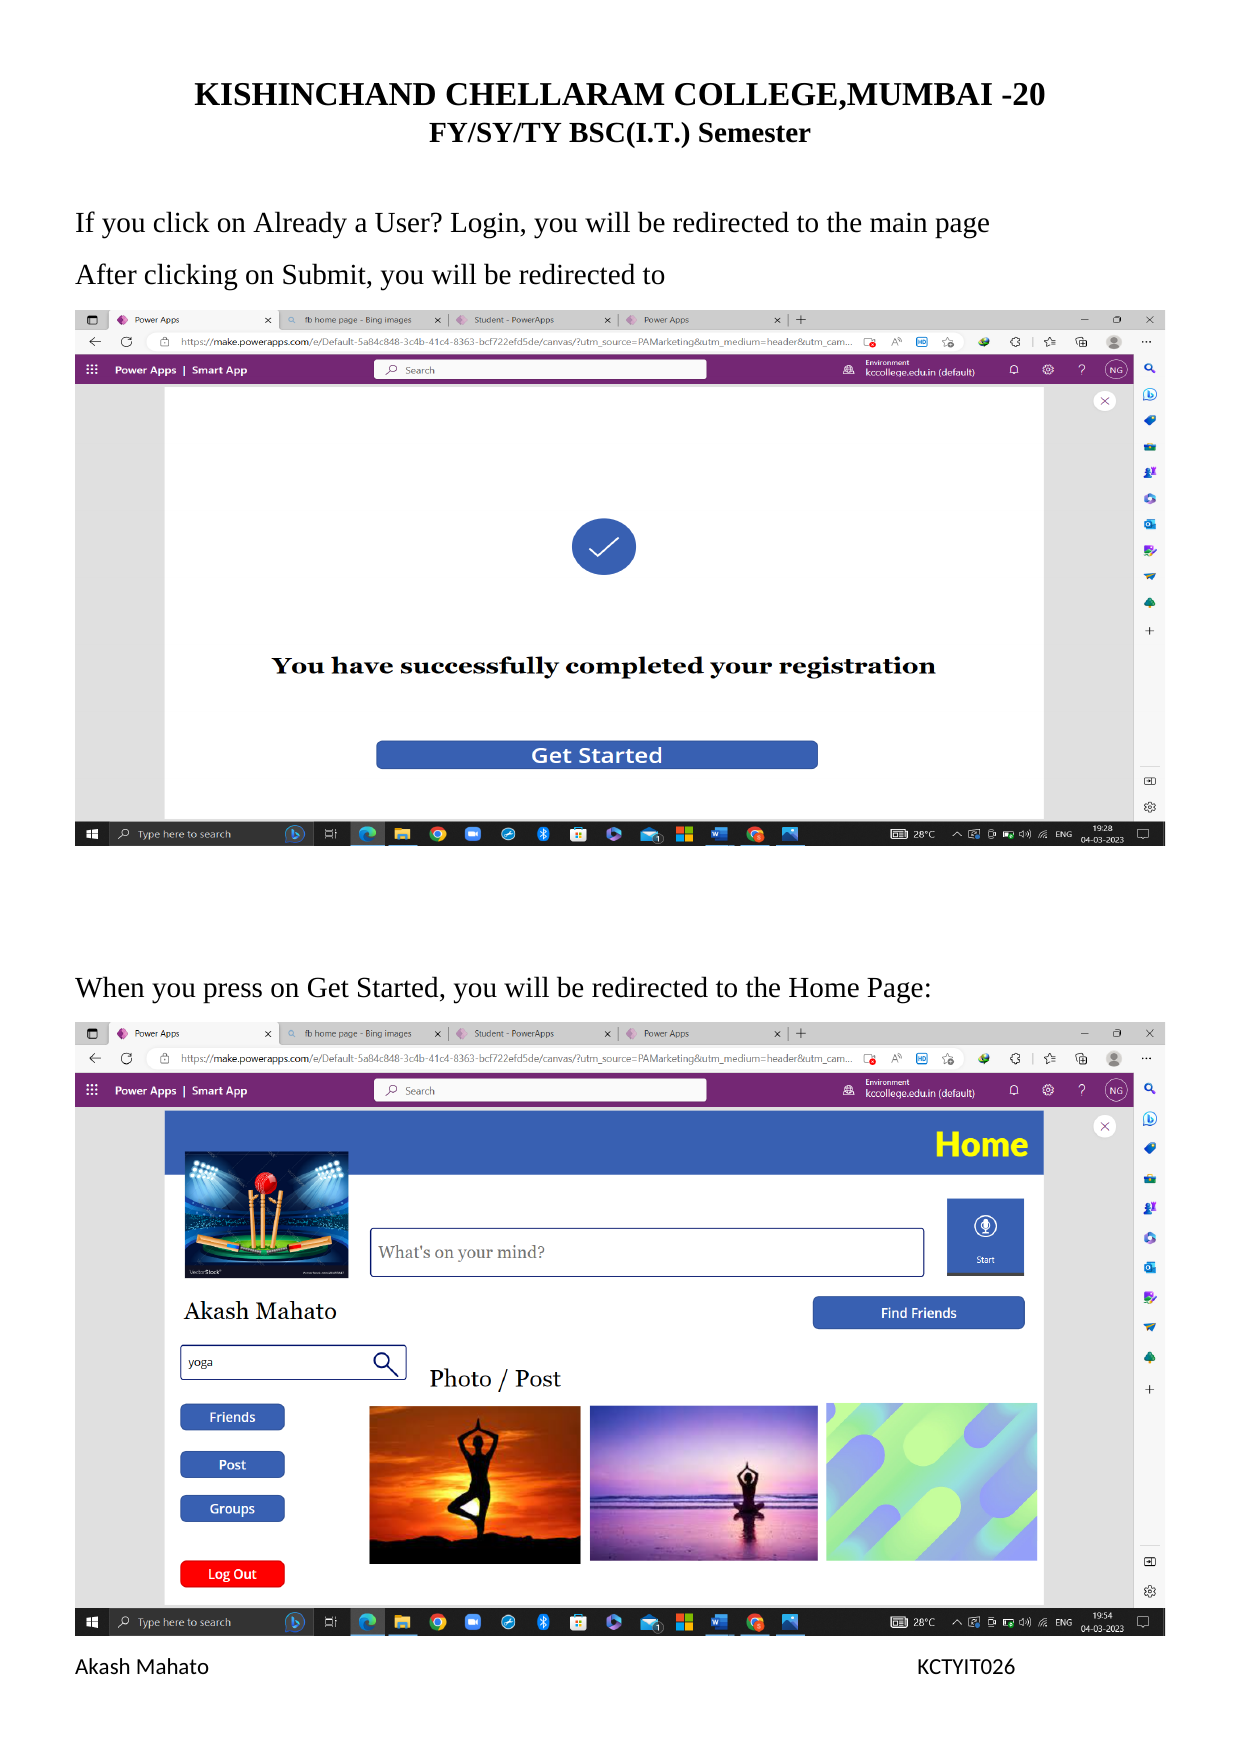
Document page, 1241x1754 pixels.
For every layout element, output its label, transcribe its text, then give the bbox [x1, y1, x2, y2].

picture [75, 1022, 1166, 1636]
picture [75, 310, 1166, 846]
text When you press on Get Started, you will be redirected to the Home Page: [75, 970, 1165, 1003]
text If you click on Already a User? Login, you will be redirected to the main page [75, 205, 1165, 238]
text After clicking on Submit, you will be redirected to [75, 257, 1165, 291]
